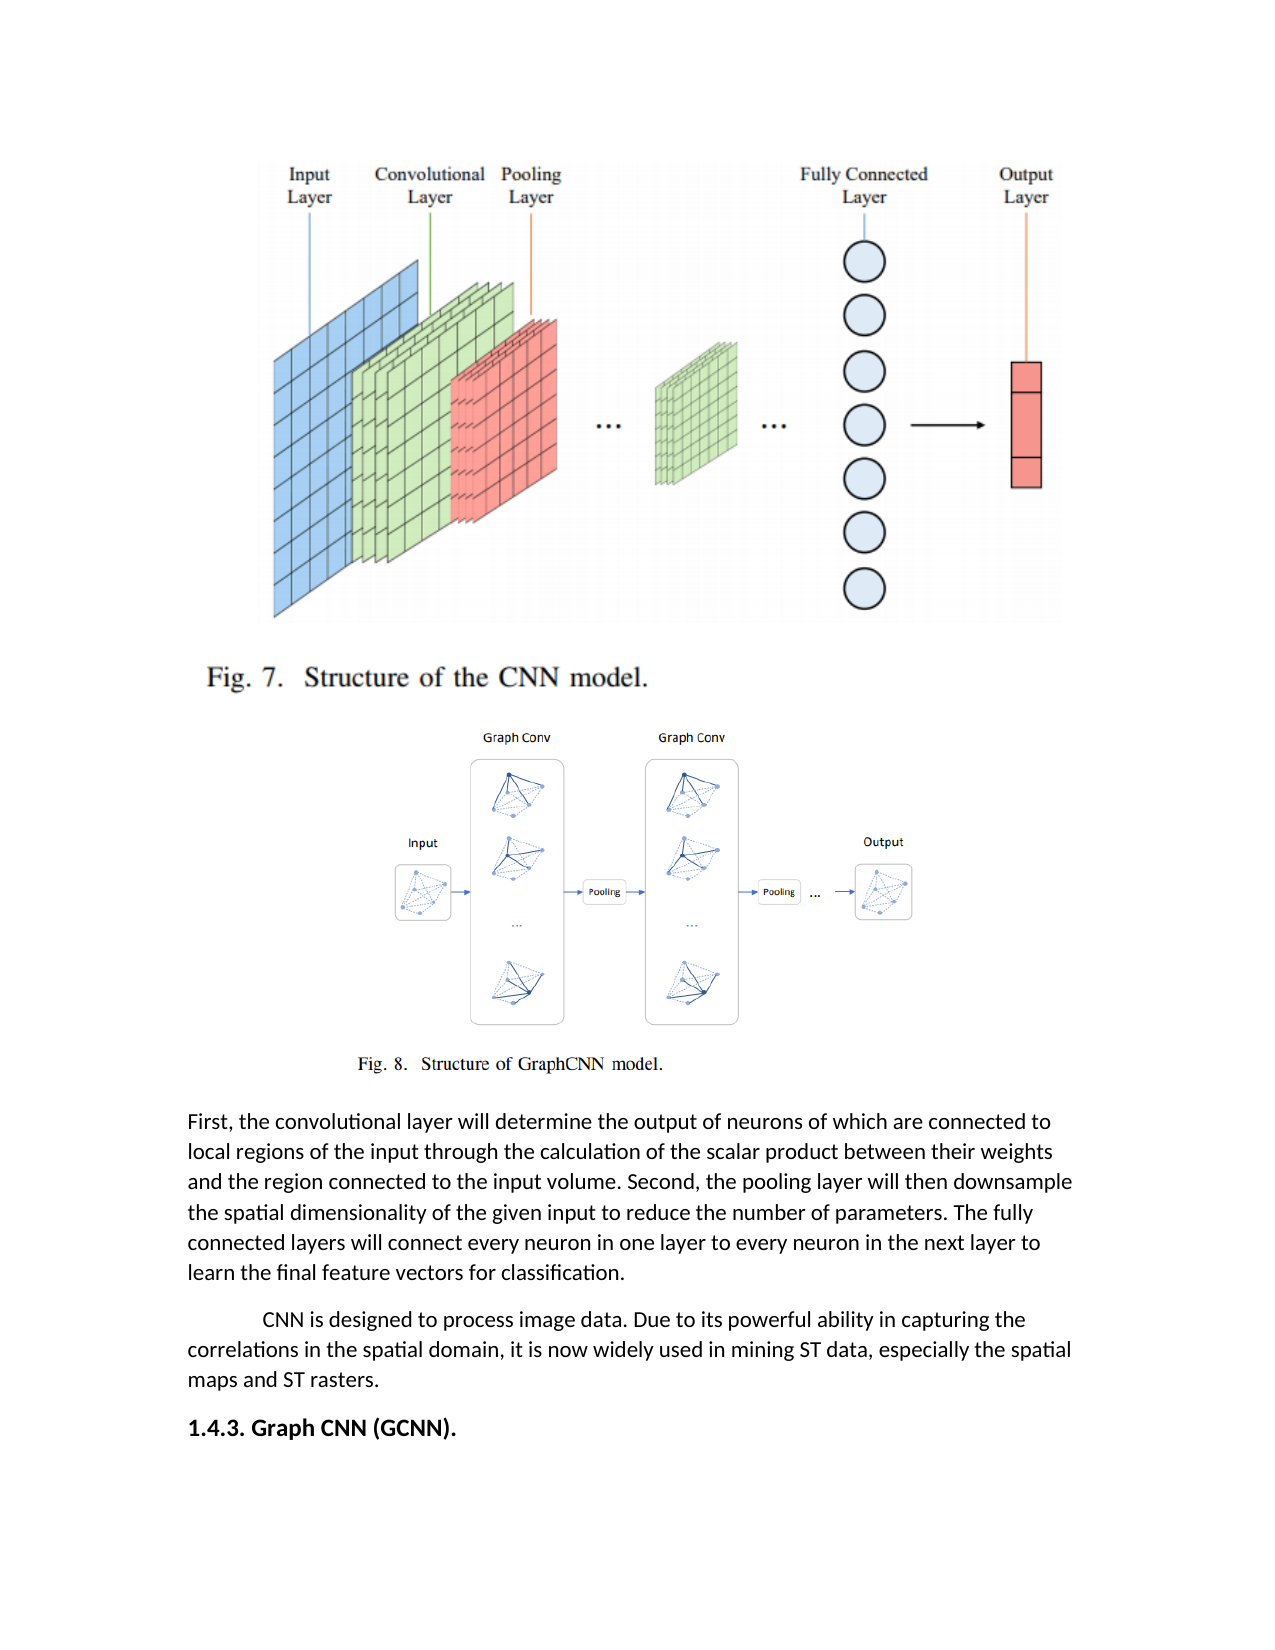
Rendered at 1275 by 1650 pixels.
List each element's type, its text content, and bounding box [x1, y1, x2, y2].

text 1.4.3. Graph CNN (GCNN). [187, 1412, 1087, 1443]
picture [196, 150, 1079, 705]
text CNN is designed to process image data. Due to its powerful ability in capturing the correlations in the spatial domain, it is now widely used in mining ST data, especially the spatial maps and ST rasters. [187, 1305, 1087, 1393]
picture [350, 723, 925, 1089]
text First, the convolutional layer will determine the output of neurons of which are connected to local regions of the input through the calculation of the scalar product between their weights and the region connected to the input volume. Second, the pooling layer will then downsample the spatial dimensionality of the given input to reduce the number of parameters. The fully connected layers will connect every neuron in one layer to every neuron in the next layer to learn the final feature vectors for classification. [187, 1107, 1087, 1286]
